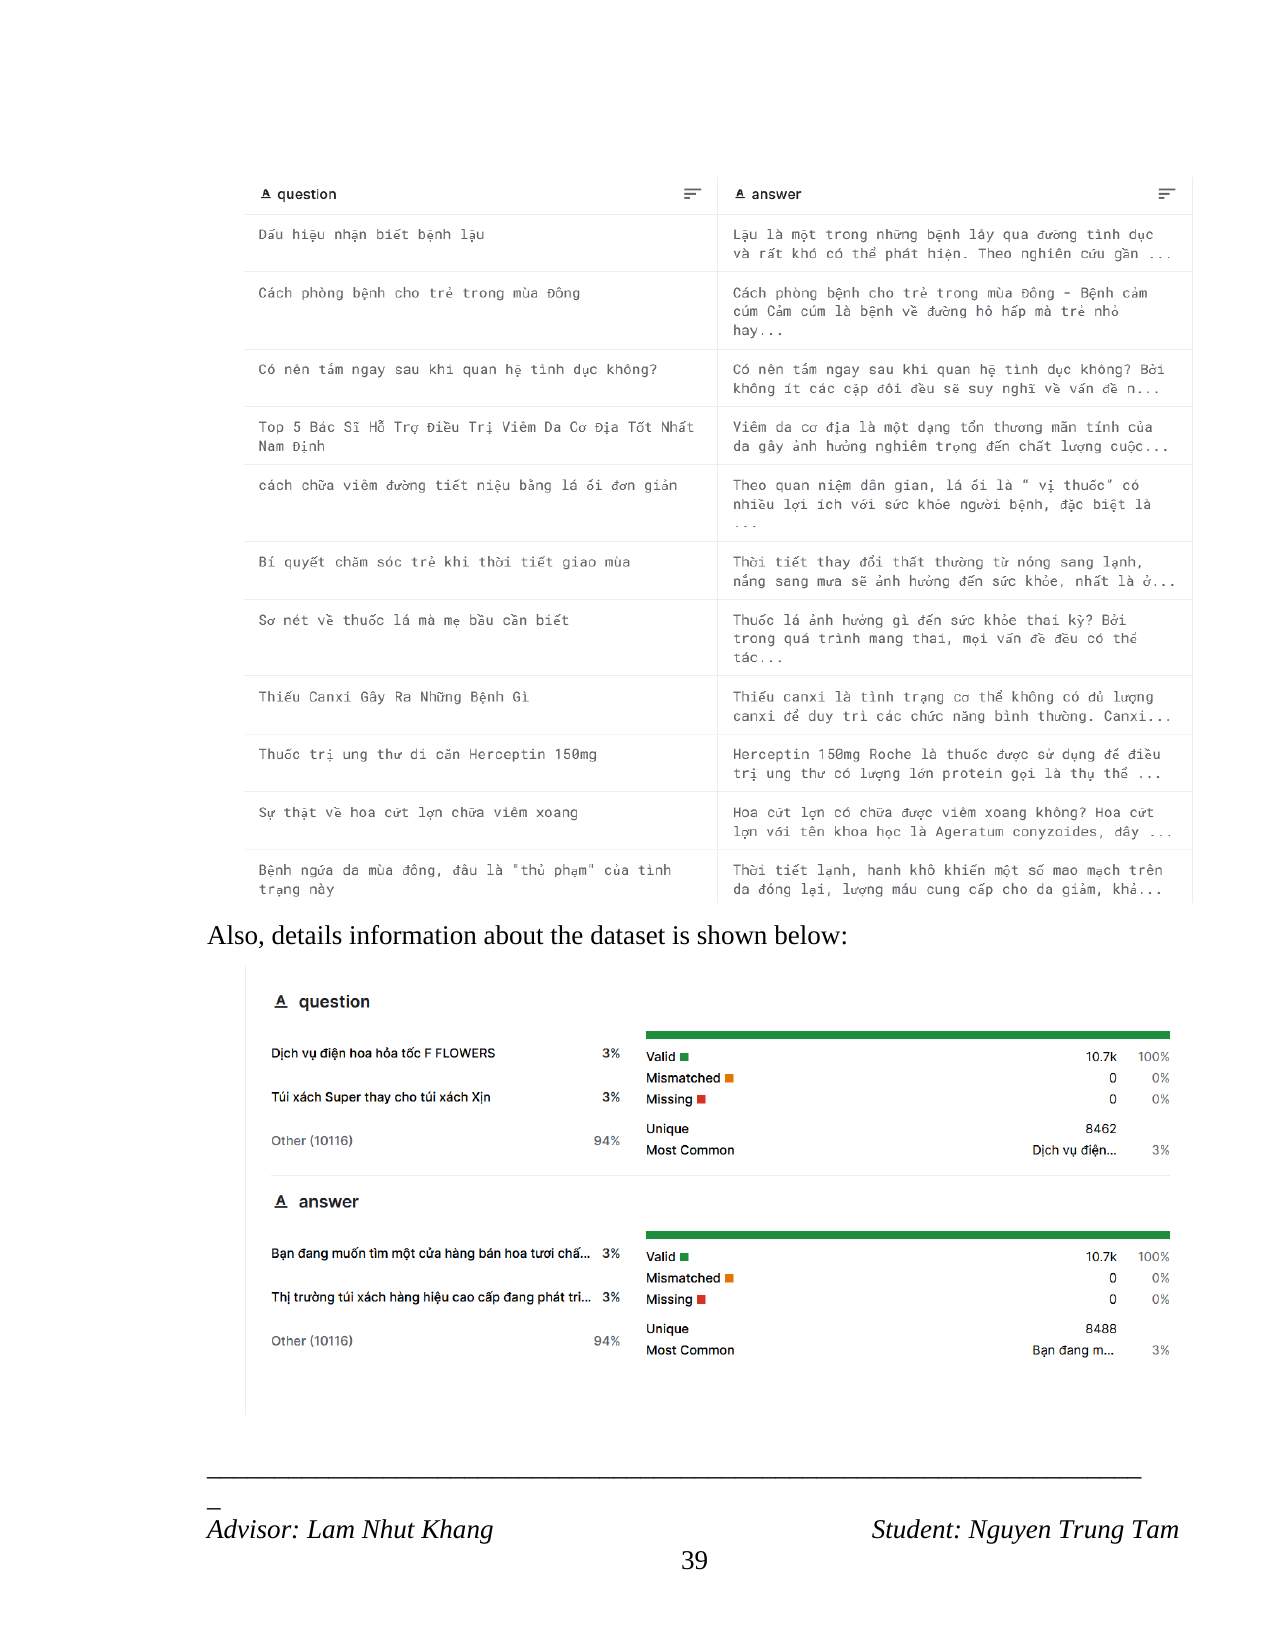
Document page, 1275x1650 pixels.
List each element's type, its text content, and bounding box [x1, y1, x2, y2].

text Also, details information about the dataset is shown below: [207, 919, 1157, 950]
picture [244, 177, 1195, 903]
picture [244, 966, 1195, 1415]
